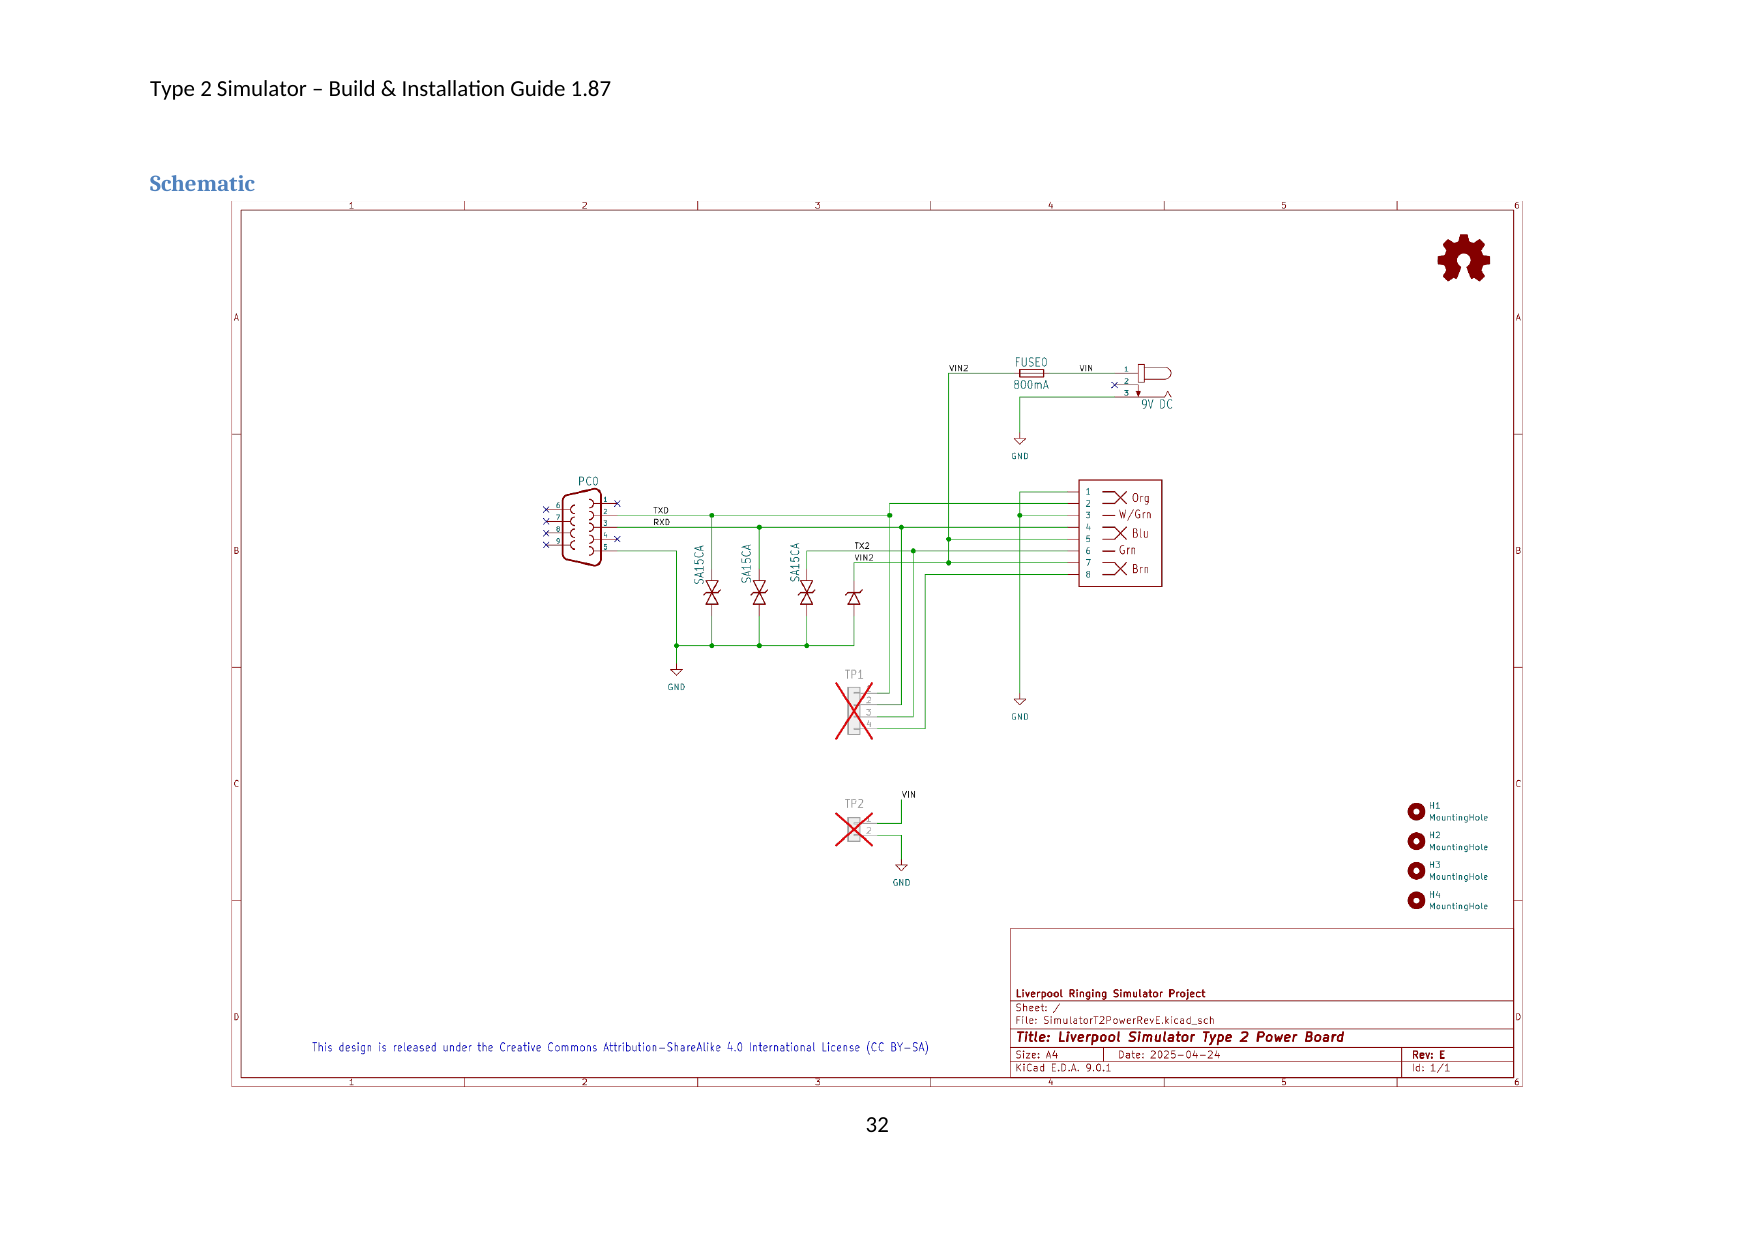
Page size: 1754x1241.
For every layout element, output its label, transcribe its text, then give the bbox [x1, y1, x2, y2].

picture [231, 201, 1523, 1087]
subtitle Schematic [150, 171, 1604, 197]
